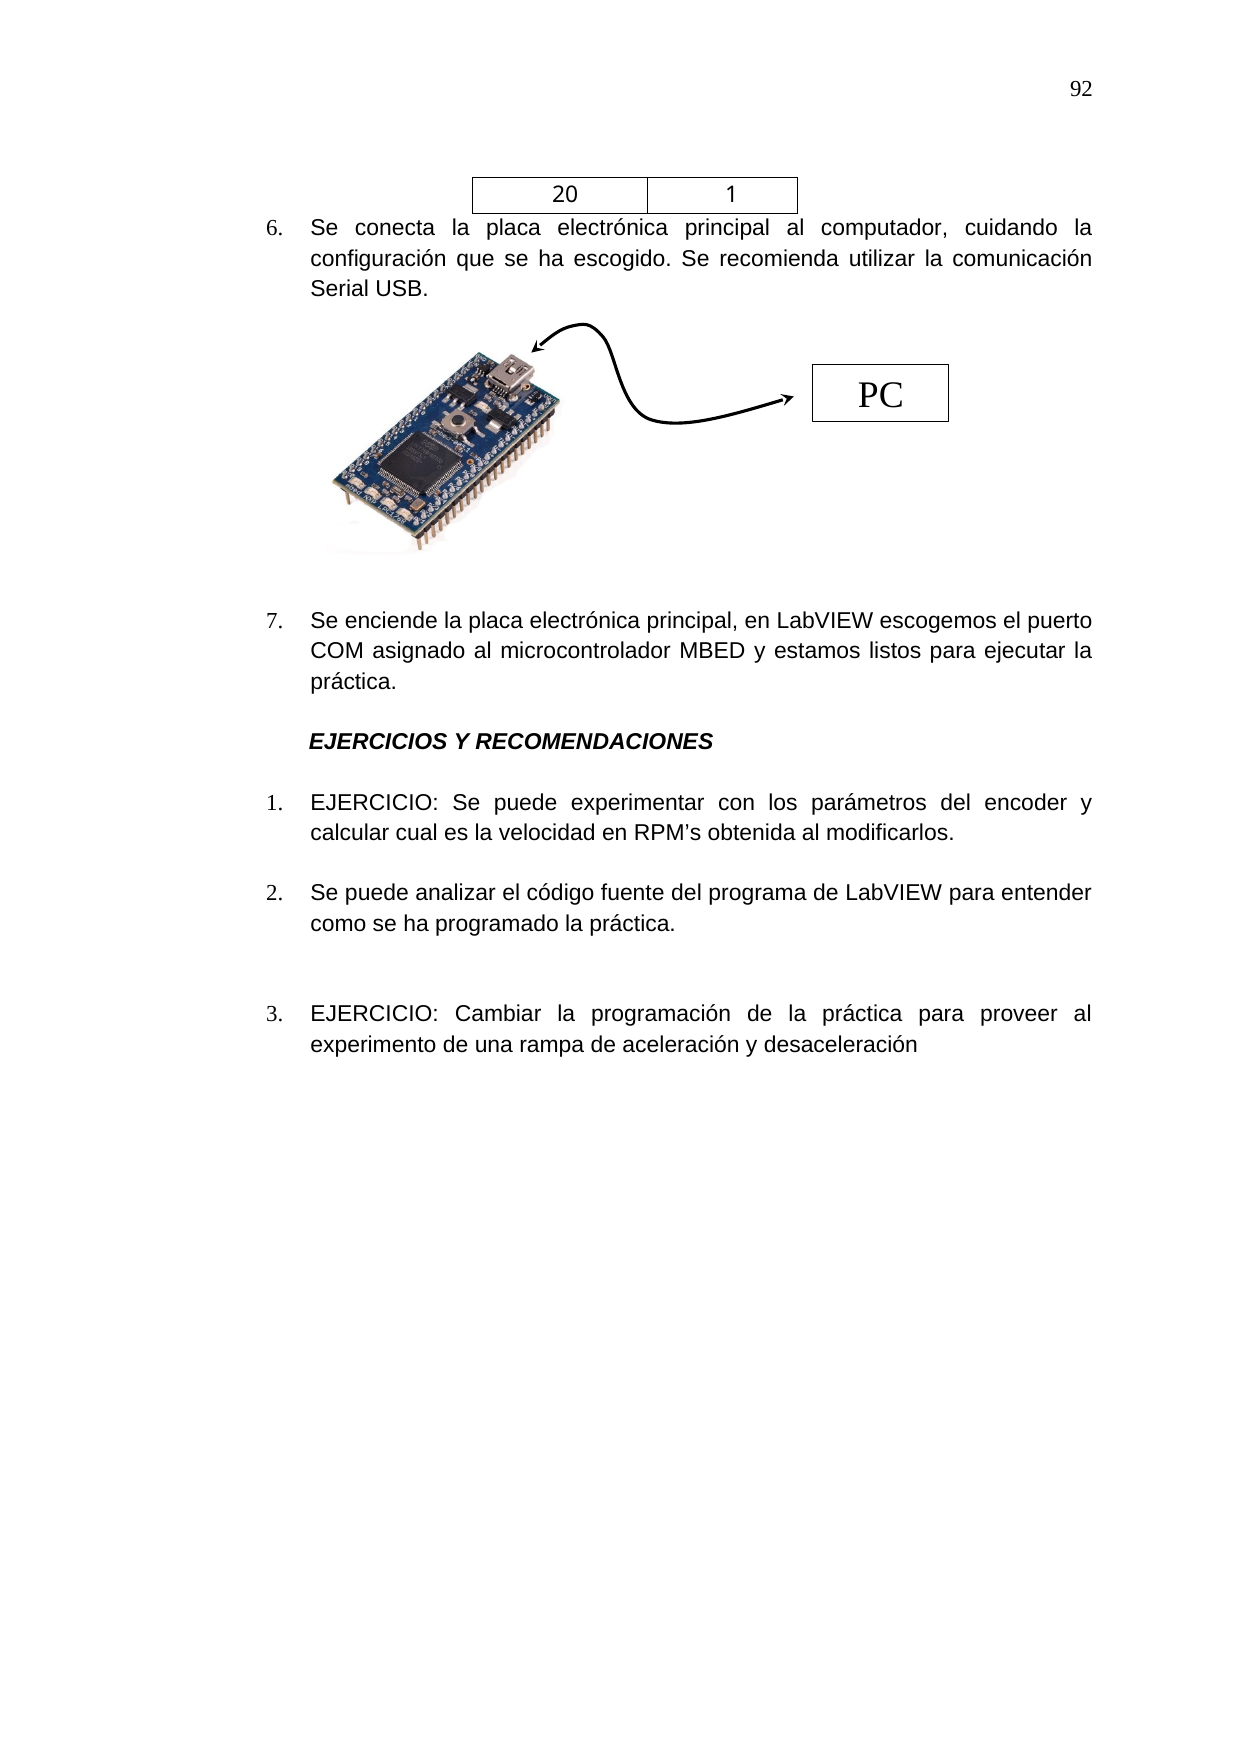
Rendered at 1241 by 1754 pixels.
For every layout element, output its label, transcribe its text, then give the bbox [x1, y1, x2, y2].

list EJERCICIO: Cambiar la programación de la práctica para proveer al experimento de una rampa de aceleración y desaceleración [266, 1000, 1092, 1057]
list EJERCICIO: Se puede experimentar con los parámetros del encoder y calcular cual es la velocidad en RPM’s obtenida al modificarlos. [266, 788, 1092, 845]
list Se puede analizar el código fuente del programa de LabVIEW para entender como se ha programado la práctica. [266, 879, 1092, 936]
list Se enciende la placa electrónica principal, en LabVIEW escogemos el puerto COM asignado al microcontrolador MBED y estamos listos para ejecutar la práctica. [266, 607, 1092, 694]
text EJERCICIOS Y RECOMENDACIONES [263, 728, 1092, 754]
list Se conecta la placa electrónica principal al computador, cuidando la configuración que se ha escogido. Se recomienda utilizar la comunicación Serial USB. [266, 214, 1092, 301]
picture [326, 329, 566, 569]
table_cell 1 [648, 178, 797, 213]
table_cell 20 [473, 178, 647, 213]
